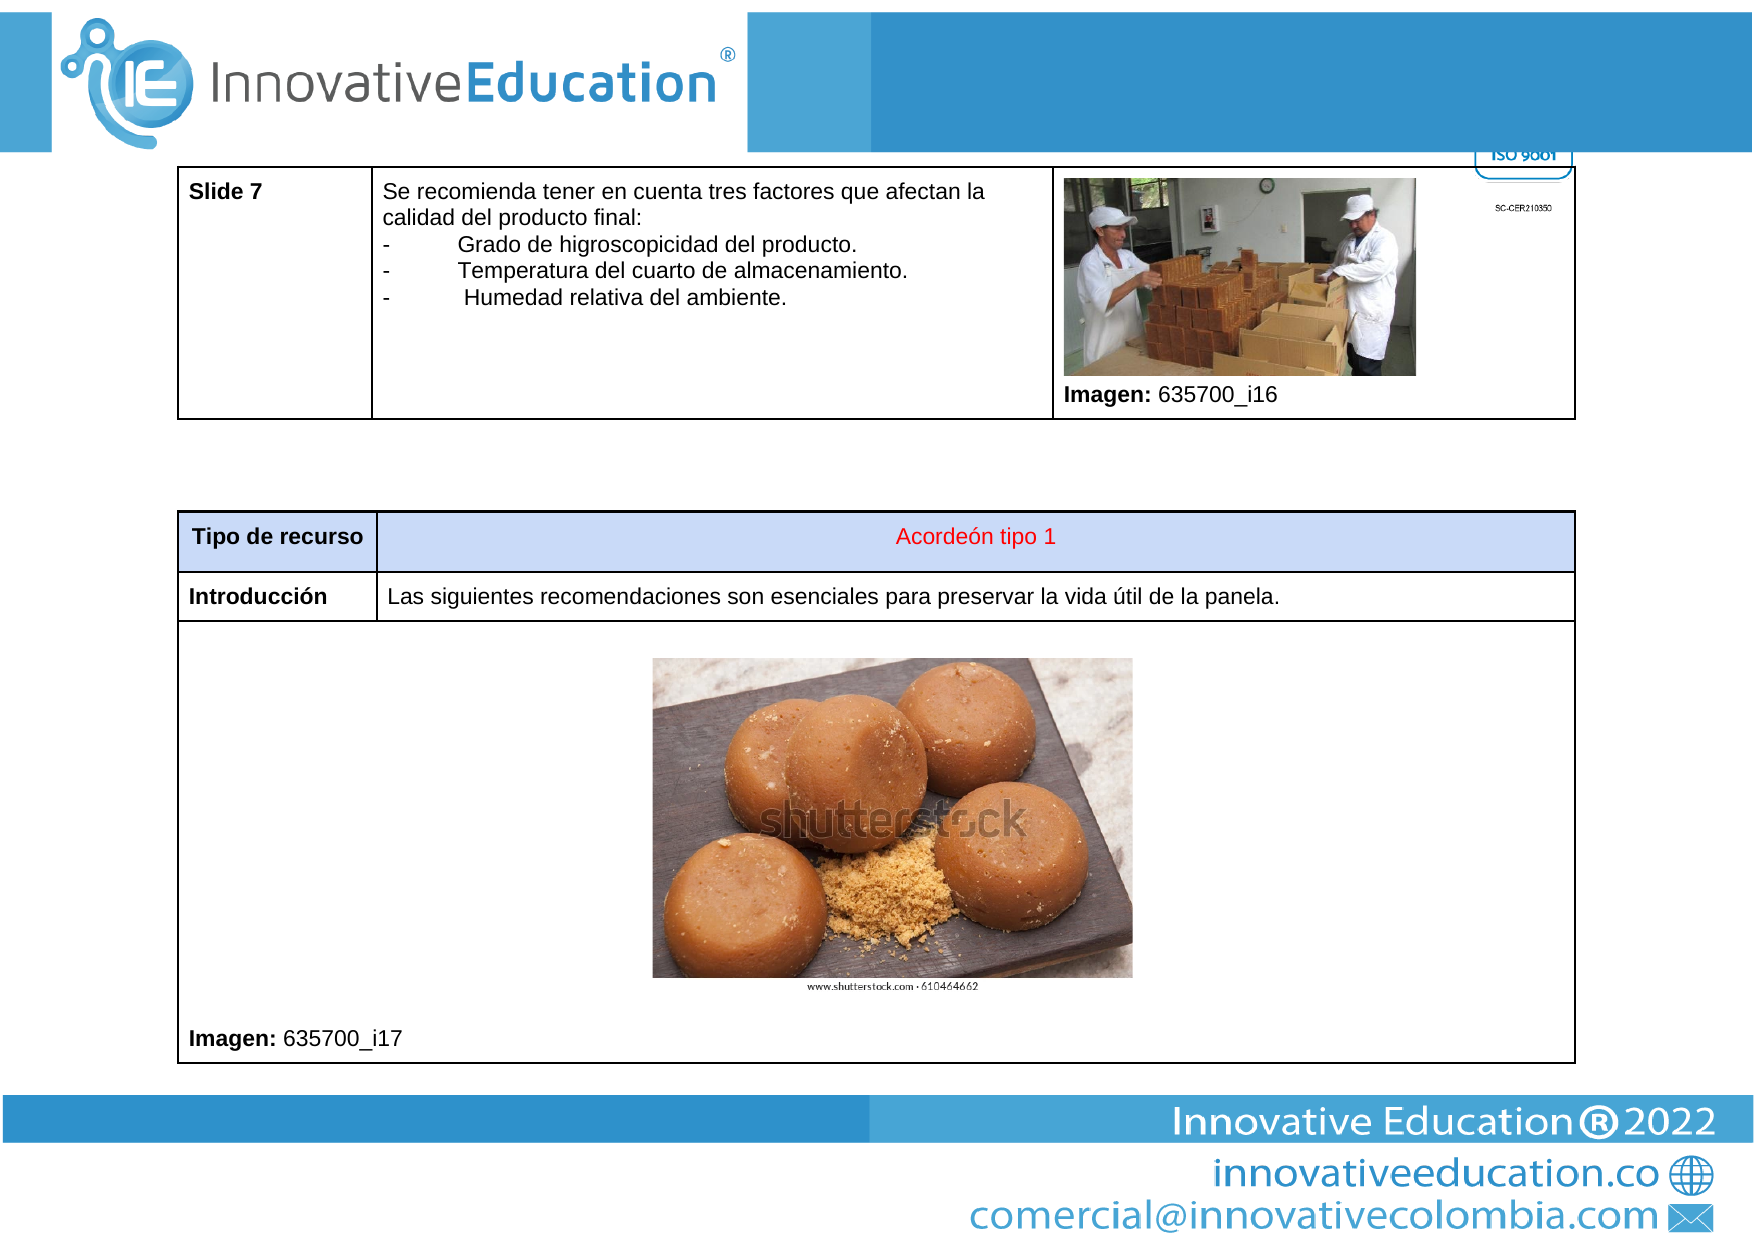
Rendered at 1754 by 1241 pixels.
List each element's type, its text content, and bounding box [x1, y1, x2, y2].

picture [2, 1093, 1754, 1239]
table_cell Imagen: 635700_i16 [1054, 168, 1574, 418]
table_cell Slide 7 [179, 168, 371, 418]
picture [0, 0, 1752, 166]
table_header Tipo de recurso [179, 513, 376, 571]
picture [1063, 178, 1417, 376]
table_header Acordeón tipo 1 [378, 513, 1574, 571]
table_cell Las siguientes recomendaciones son esenciales para preservar la vida útil de la panela. [378, 573, 1574, 620]
table_cell Imagen: 635700_i17 [179, 622, 1574, 1062]
table_cell Se recomienda tener en cuenta tres factores que afectan la calidad del producto final: - Grado de higroscopicidad del producto. - Temperatura del cuarto de almacenamiento. - Humedad relativa del ambiente. [373, 168, 1052, 418]
picture [652, 658, 1133, 994]
table_cell Introducción [179, 573, 376, 620]
